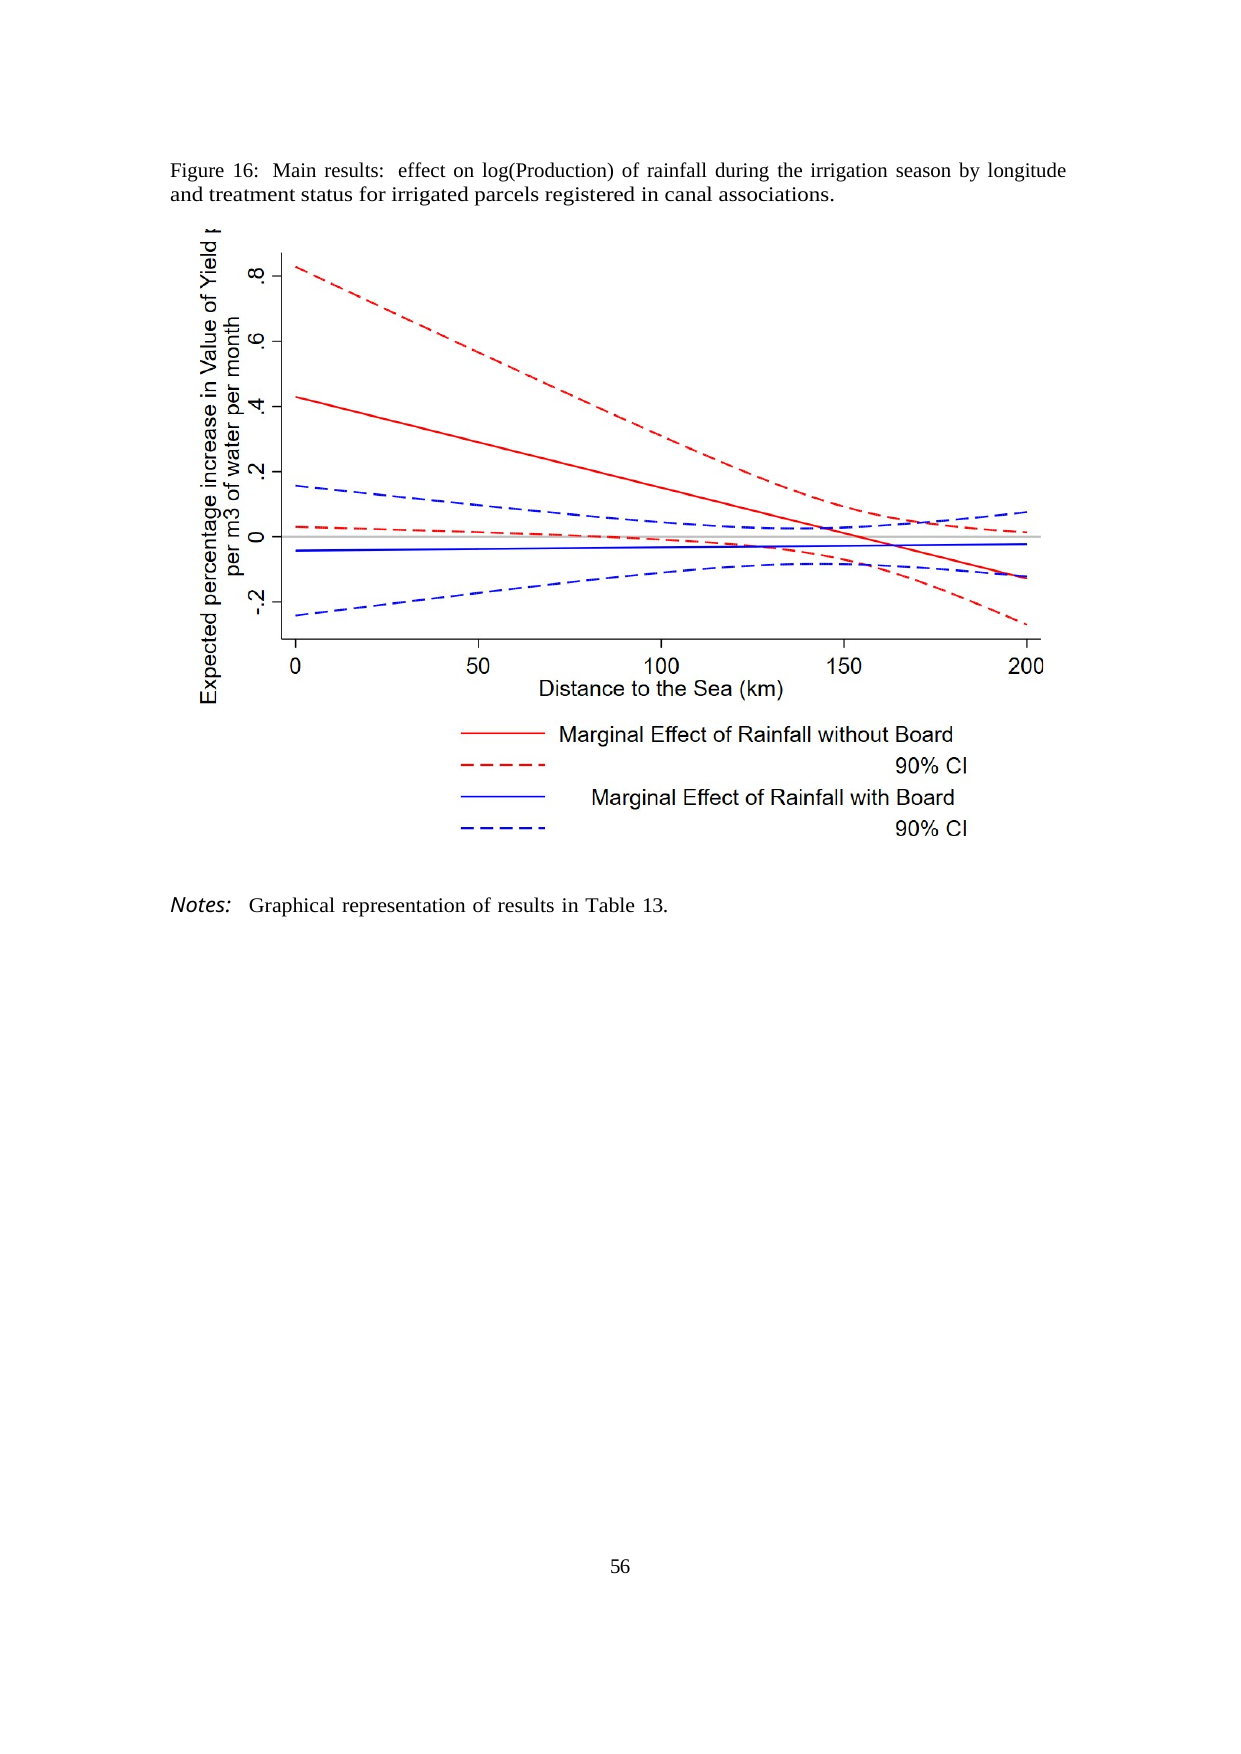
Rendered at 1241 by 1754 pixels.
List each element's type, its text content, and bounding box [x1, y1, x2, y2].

text Figure 16: Main results: effect on log(Production) of rainfall during the irrigation season by longitude and treatment status for irrigated parcels registered in canal associations. [170, 158, 1076, 206]
text Notes: Graphical representation of results in Table 13. [170, 890, 1178, 918]
picture [199, 229, 1044, 836]
